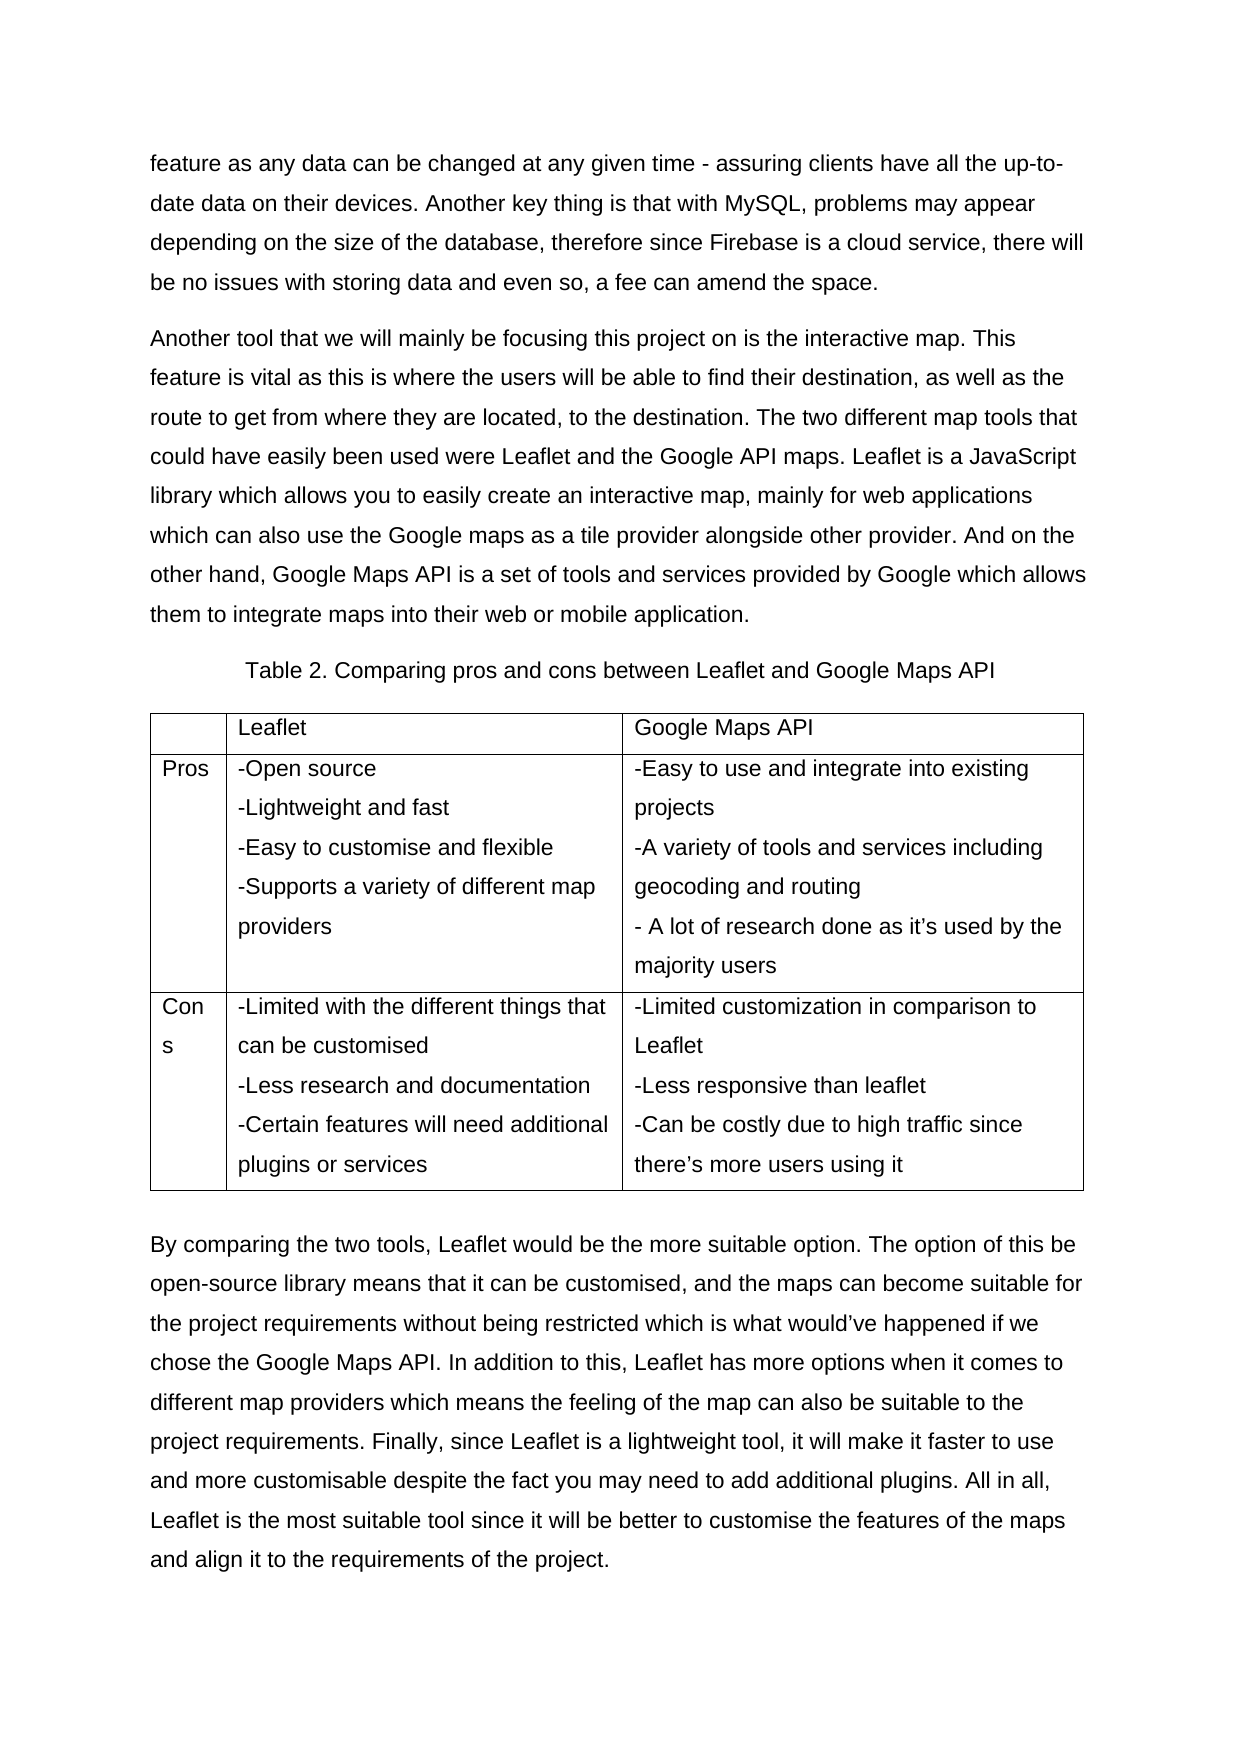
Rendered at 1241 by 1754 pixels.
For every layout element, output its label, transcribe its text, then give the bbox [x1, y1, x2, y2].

table_cell -Easy to use and integrate into existing projects -A variety of tools and services including geocoding and routing - A lot of research done as it’s used by the majority users [623, 755, 1083, 992]
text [150, 150, 1090, 295]
table_cell -Limited with the different things that can be customised -Less research and documentation -Certain features will need additional plugins or services [227, 993, 622, 1190]
table_cell -Open source -Lightweight and fast -Easy to customise and flexible -Supports a variety of different map providers [227, 755, 622, 992]
table_cell Cons [151, 993, 226, 1190]
text Table 2. Comparing pros and cons between Leaflet and Google Maps API [150, 657, 1090, 683]
table_cell -Limited customization in comparison to Leaflet -Less responsive than leaflet -Can be costly due to high traffic since there’s more users using it [623, 993, 1083, 1190]
text By comparing the two tools, Leaflet would be the more suitable option. The option of this be open-source library means that it can be customised, and the maps can become suitable for the project requirements without being restricted which is what would’ve happened if we chose the Google Maps API. In addition to this, Leaflet has more options when it comes to different map providers which means the feeling of the map can also be suitable to the project requirements. Finally, since Leaflet is a lightweight tool, it will make it faster to use and more customisable despite the fact you may need to add additional plugins. All in all, Leaflet is the most suitable tool since it will be better to customise the features of the maps and align it to the requirements of the project. [150, 1191, 1090, 1573]
table_cell Pros [151, 755, 226, 992]
table_header Leaflet [227, 714, 622, 754]
table_header Google Maps API [623, 714, 1083, 754]
text Another tool that we will mainly be focusing this project on is the interactive map. This feature is vital as this is where the users will be able to find their destination, as well as the route to get from where they are located, to the destination. The two different map tools that could have easily been used were Leaflet and the Google API maps. Leaflet is a JavaScript library which allows you to easily create an interactive map, mainly for web applications which can also use the Google maps as a tile provider alongside other provider. And on the other hand, Google Maps API is a set of tools and services provided by Google which allows them to integrate maps into their web or mobile application. [150, 324, 1090, 627]
table_header [151, 714, 226, 754]
